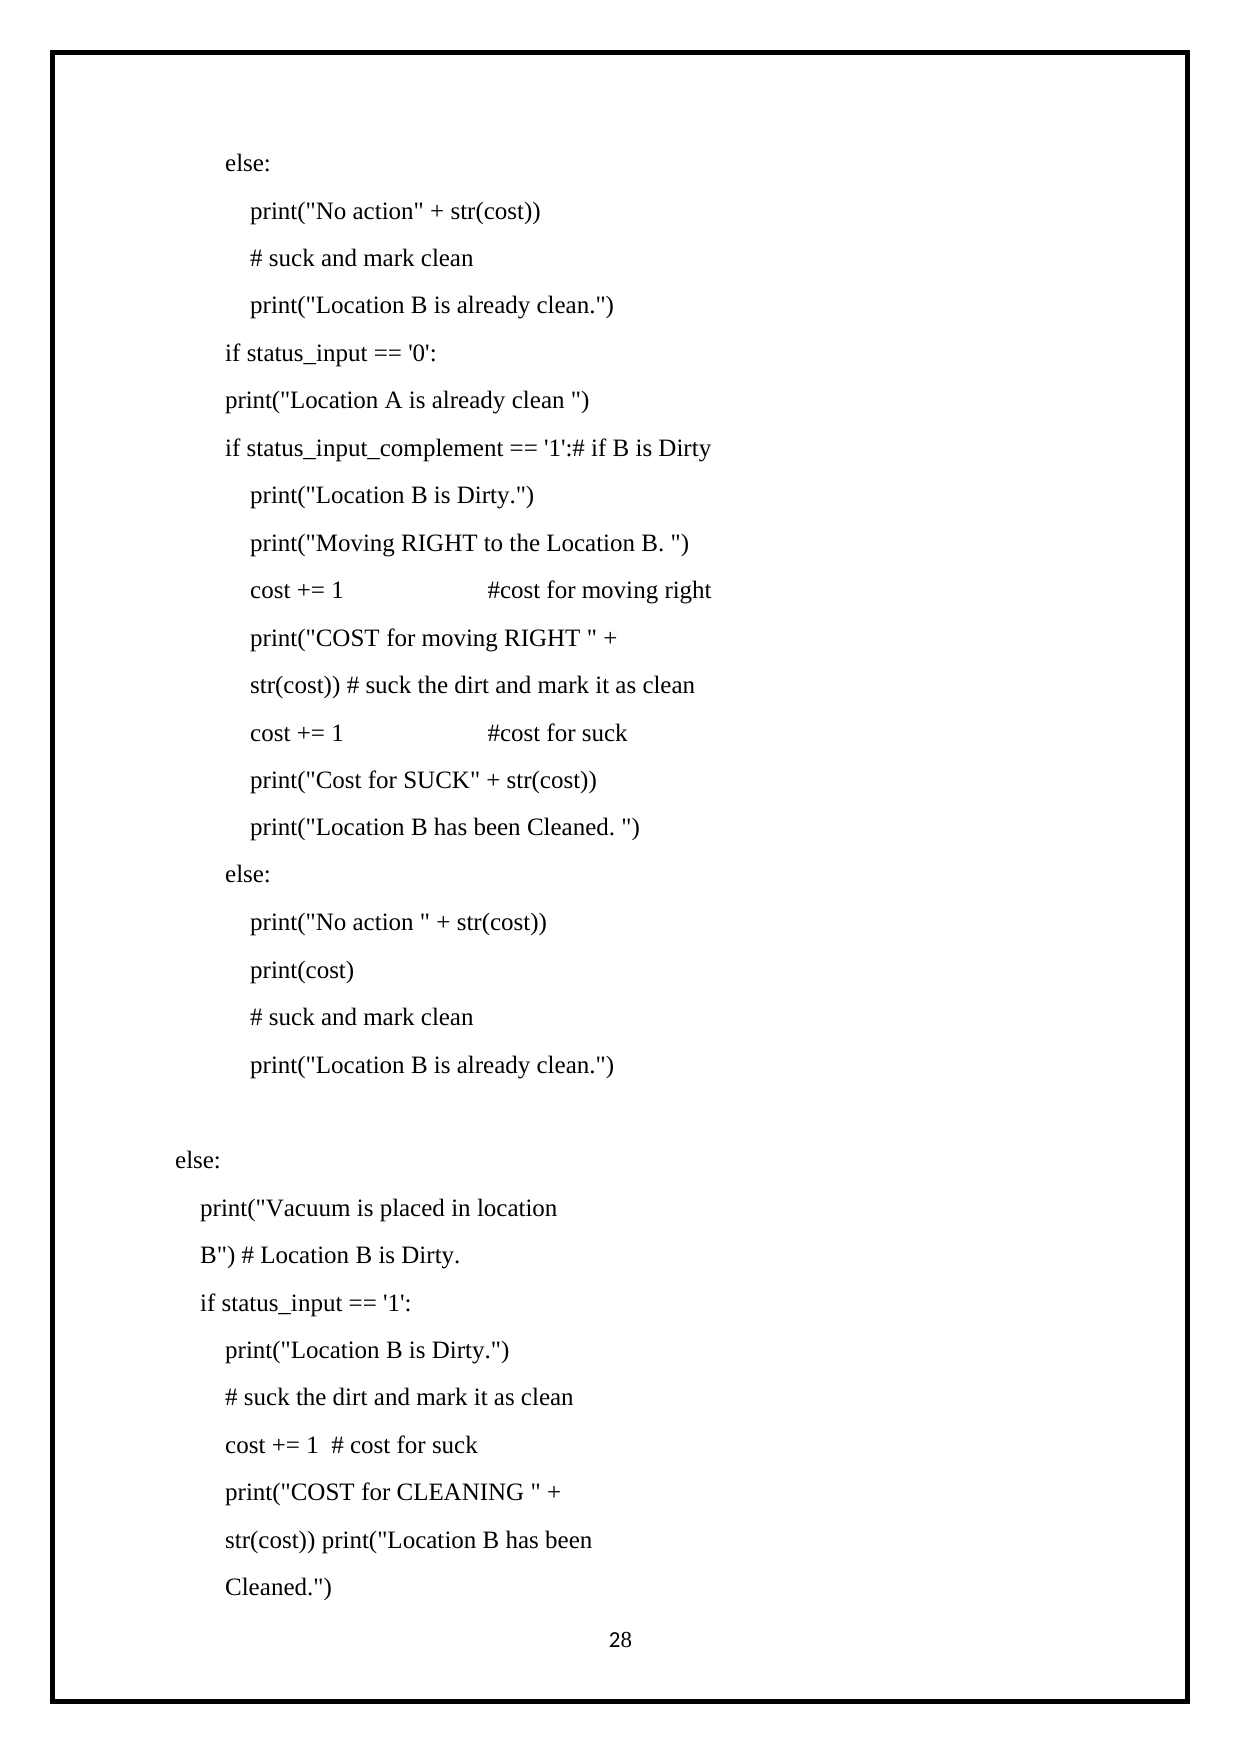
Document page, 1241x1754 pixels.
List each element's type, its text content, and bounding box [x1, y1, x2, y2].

text # suck the dirt and mark it as clean cost += 1 # cost for suck [225, 1382, 600, 1459]
text print("No action " + str(cost)) print(cost) [250, 907, 549, 983]
text print("Location B is already clean.") if status_input == '0': [225, 291, 616, 367]
text else: [225, 860, 1105, 888]
text print("COST for CLEANING " + str(cost)) print("Location B has been Cleaned.") [225, 1477, 657, 1601]
text cost += 1 #cost for suck print("Cost for SUCK" + str(cost)) print("Location B has been Cleaned. ") [250, 718, 640, 841]
text print("No action" + str(cost)) # suck and mark clean [250, 196, 542, 272]
text else: [175, 1145, 1105, 1174]
text if status_input_complement == '1':# if B is Dirty print("Location B is Dirty.") [225, 433, 713, 509]
text # suck and mark clean print("Location B is already clean.") [250, 1002, 624, 1078]
text print("Vacuum is placed in location B") # Location B is Dirty. [200, 1193, 597, 1269]
text print("Location A is already clean ") [225, 385, 1105, 414]
text if status_input == '1': print("Location B is Dirty.") [200, 1288, 548, 1364]
text else: [225, 148, 1105, 177]
text print("Moving RIGHT to the Location B. ") cost += 1 #cost for moving right print("COST for moving RIGHT " + str(cost)) # suck the dirt and mark it as clean [250, 528, 713, 699]
